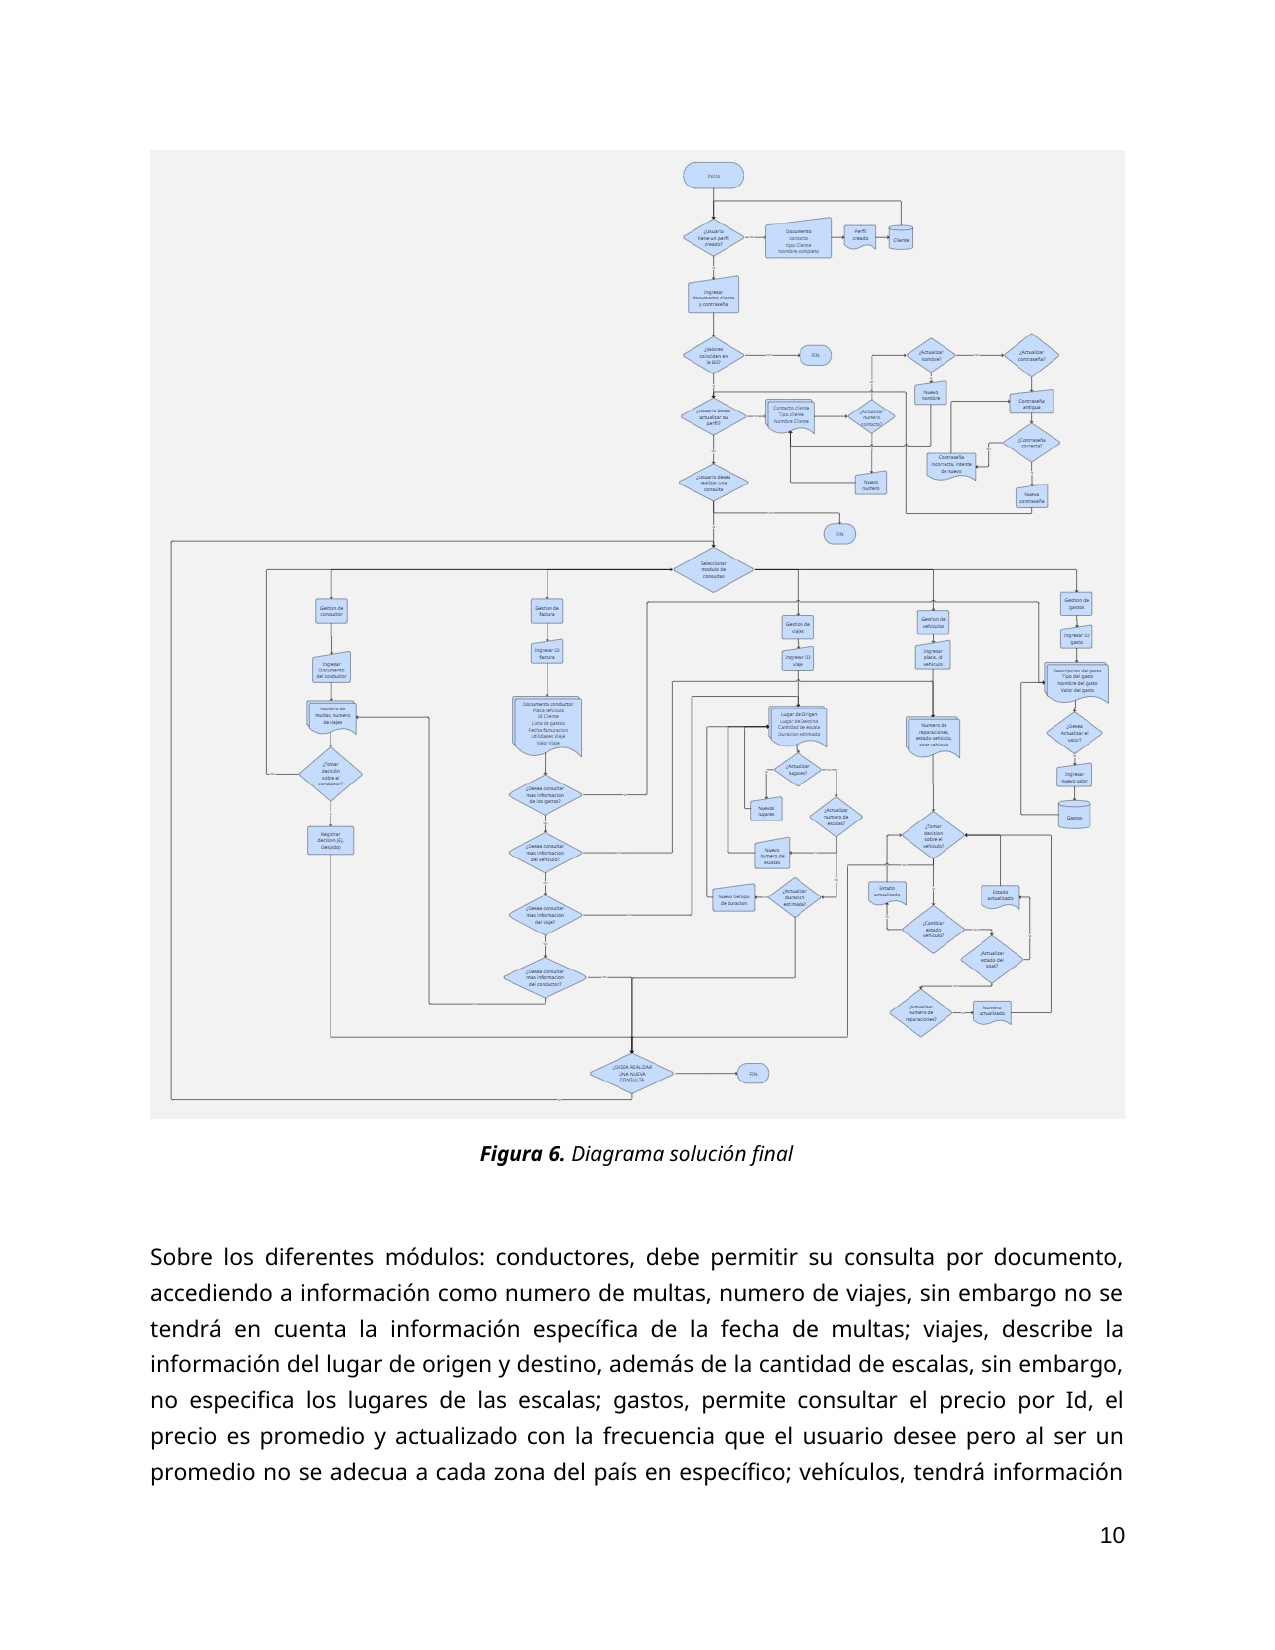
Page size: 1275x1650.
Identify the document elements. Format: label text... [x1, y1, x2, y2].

picture [150, 150, 1125, 1119]
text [150, 1241, 1125, 1487]
text Figura 6. Diagrama solución final [150, 1139, 1125, 1167]
